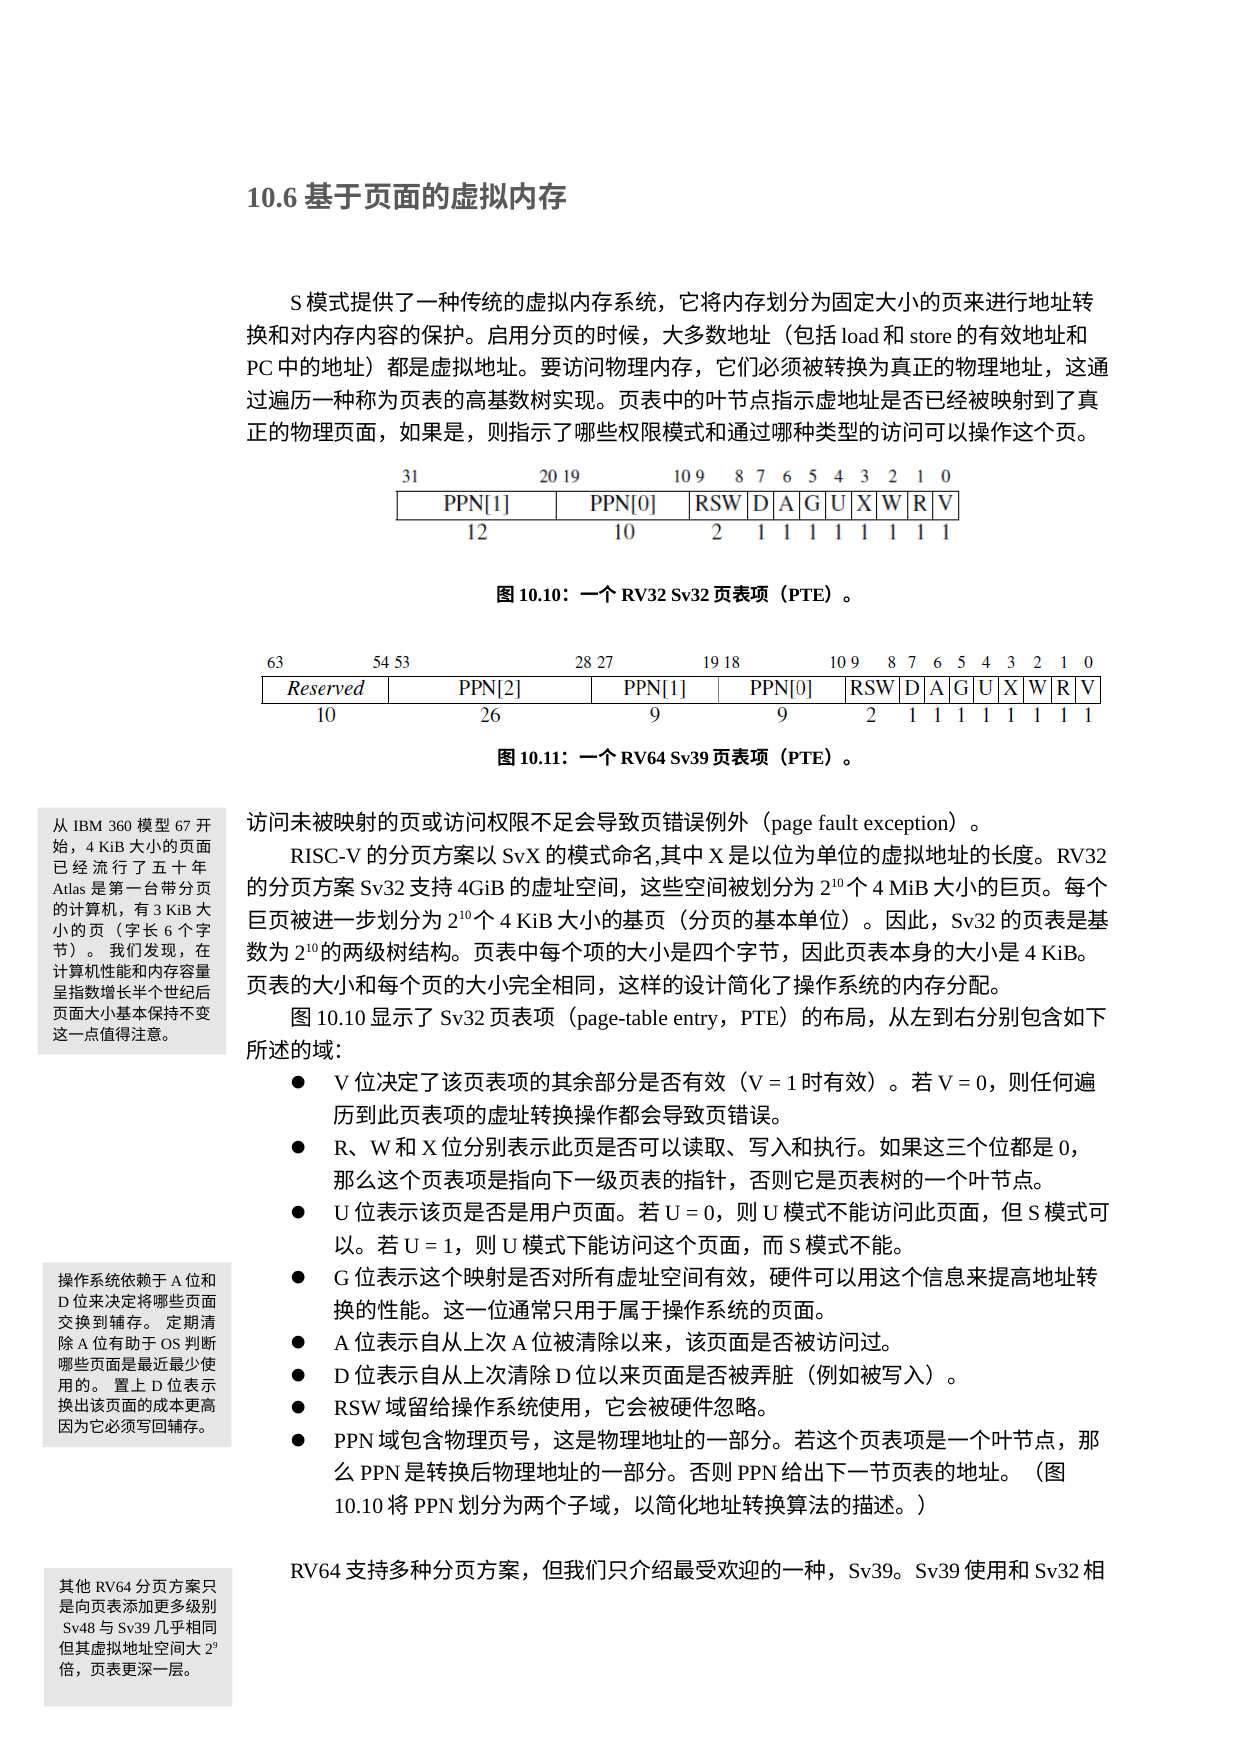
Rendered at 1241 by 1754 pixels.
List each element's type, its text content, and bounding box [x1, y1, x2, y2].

list R、W和X位分别表示此页是否可以读取、写入和执行。如果这三个位都是0，那么这个页表项是指向下一级页表的指针，否则它是页表树的一个叶节点。 [290, 1130, 1112, 1195]
list RSW域留给操作系统使用，它会被硬件忽略。 [290, 1390, 1112, 1422]
picture [246, 645, 1112, 737]
list A位表示自从上次A位被清除以来，该页面是否被访问过。 [290, 1325, 1112, 1357]
text 图10.10显示了Sv32页表项（page-table entry，PTE）的布局，从左到右分别包含如下所述的域： [246, 1000, 1112, 1065]
list PPN域包含物理页号，这是物理地址的一部分。若这个页表项是一个叶节点，那么PPN是转换后物理地址的一部分。否则PPN给出下一节页表的地址。（图10.10将PPN划分为两个子域，以简化地址转换算法的描述。） [290, 1422, 1112, 1520]
subtitle 10.6 基于页面的虚拟内存 [246, 162, 1112, 227]
text 访问未被映射的页或访问权限不足会导致页错误例外（page fault exception）。 [246, 805, 1112, 837]
picture [378, 457, 980, 550]
list D位表示自从上次清除D位以来页面是否被弄脏（例如被写入）。 [290, 1357, 1112, 1390]
text RISC-V的分页方案以SvX的模式命名,其中X是以位为单位的虚拟地址的长度。RV32的分页方案Sv32支持4GiB的虚址空间，这些空间被划分为210个4 MiB大小的巨页。每个巨页被进一步划分为210个4 KiB大小的基页（分页的基本单位）。因此，Sv32的页表是基数为210的两级树结构。页表中每个项的大小是四个字节，因此页表本身的大小是4 KiB。页表的大小和每个页的大小完全相同，这样的设计简化了操作系统的内存分配。 [246, 837, 1112, 1000]
text S模式提供了一种传统的虚拟内存系统，它将内存划分为固定大小的页来进行地址转换和对内存内容的保护。启用分页的时候，大多数地址（包括load和store的有效地址和PC中的地址）都是虚拟地址。要访问物理内存，它们必须被转换为真正的物理地址，这通过遍历一种称为页表的高基数树实现。页表中的叶节点指示虚地址是否已经被映射到了真正的物理页面，如果是，则指示了哪些权限模式和通过哪种类型的访问可以操作这个页。 [246, 285, 1112, 447]
list G位表示这个映射是否对所有虚址空间有效，硬件可以用这个信息来提高地址转换的性能。这一位通常只用于属于操作系统的页面。 [290, 1260, 1112, 1325]
list V位决定了该页表项的其余部分是否有效（V = 1时有效）。若V = 0，则任何遍历到此页表项的虚址转换操作都会导致页错误。 [290, 1065, 1112, 1130]
list U位表示该页是否是用户页面。若U = 0，则U模式不能访问此页面，但S模式可以。若U = 1，则U模式下能访问这个页面，而S模式不能。 [290, 1195, 1112, 1260]
text 图10.11：一个RV64 Sv39页表项（PTE）。 [246, 737, 1112, 772]
